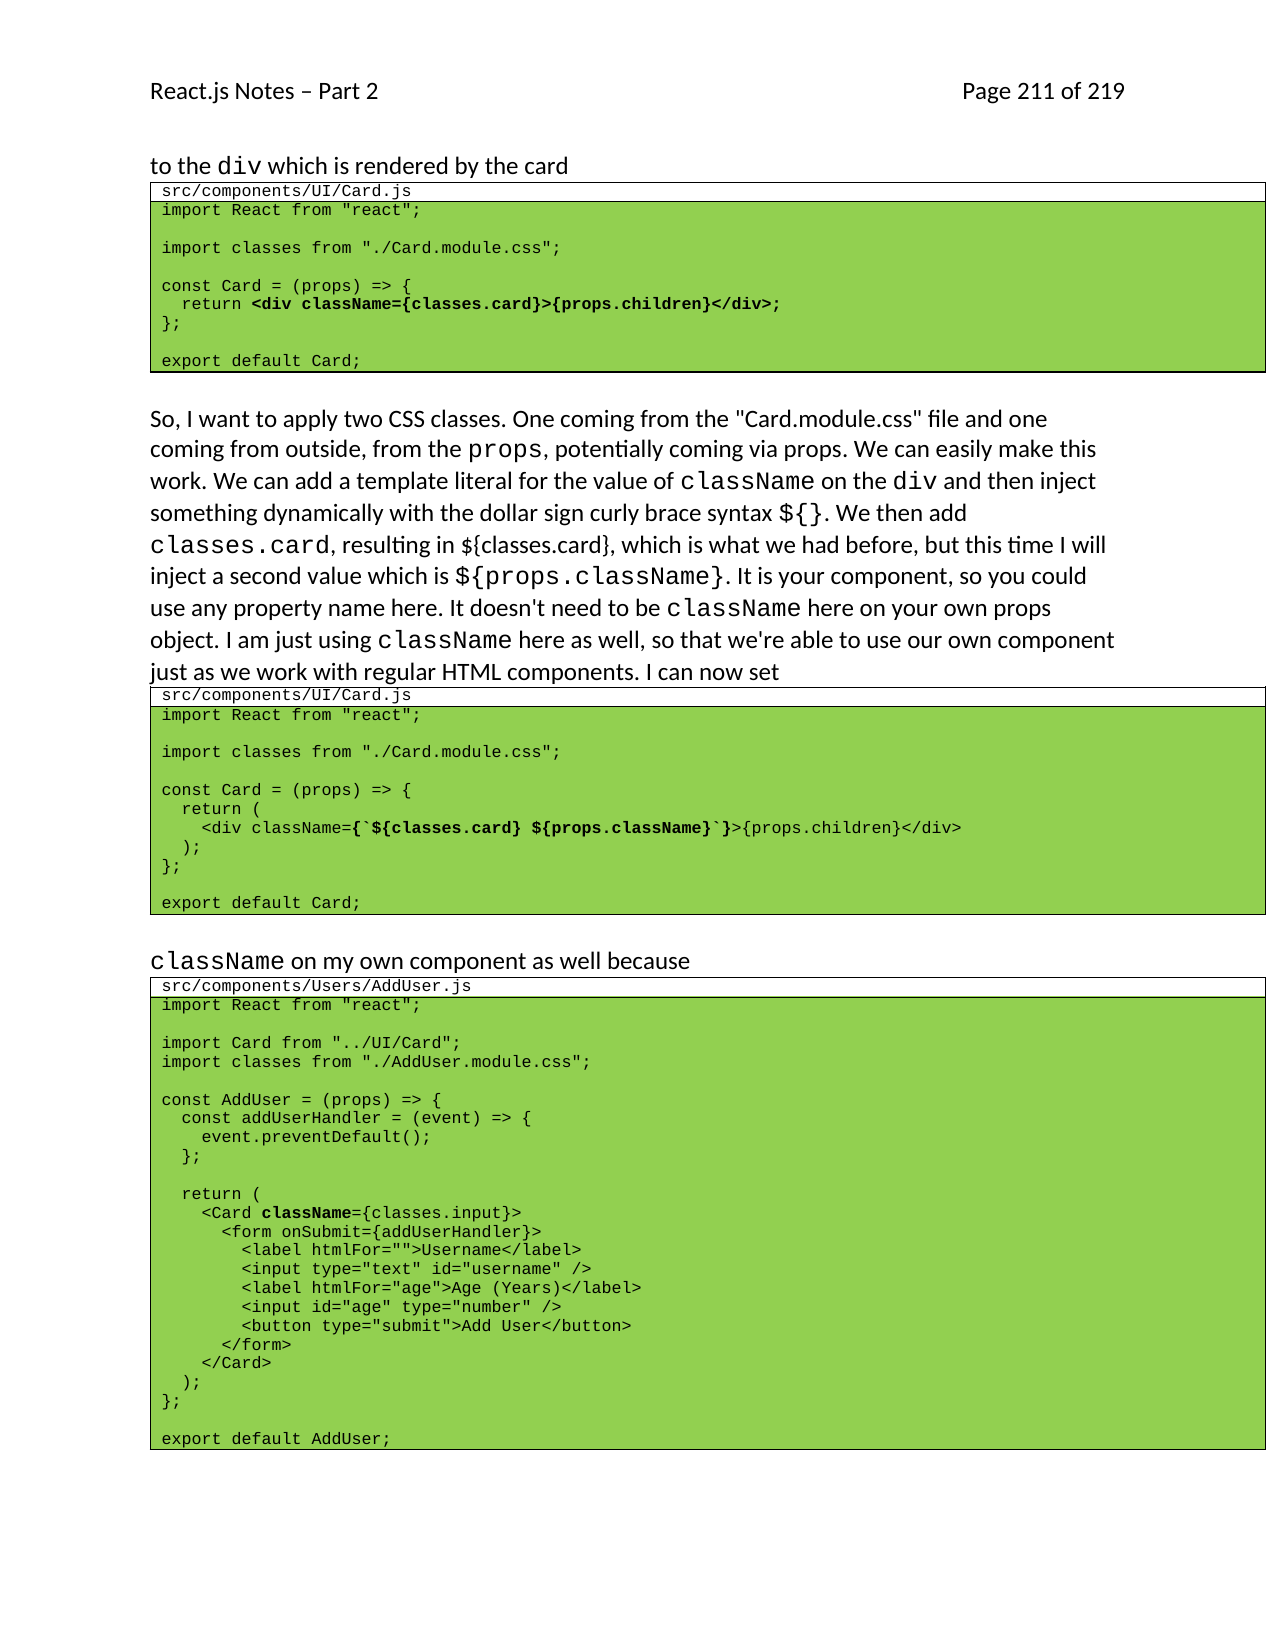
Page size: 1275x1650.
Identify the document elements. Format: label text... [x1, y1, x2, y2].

table_cell import React from "react"; import classes from "./Card.module.css"; const Card = (props) => { return ( <div className={`${classes.card} ${props.className}`}>{props.children}</div> ); }; export default Card; [151, 707, 1265, 914]
text className on my own component as well because [150, 945, 1125, 977]
text So, I want to apply two CSS classes. One coming from the "Card.module.css" file and one coming from outside, from the props, potentially coming via props. We can easily make this work. We can add a template literal for the value of className on the div and then inject something dynamically with the dollar sign curly brace syntax ${}. We then add classes.card, resulting in ${classes.card}, which is what we had before, but this time I will inject a second value which is ${props.className}. It is your component, so you could use any property name here. It doesn't need to be className here on your own props object. I am just using className here as well, so that we're able to use our own component just as we work with regular HTML components. I can now set [150, 403, 1125, 686]
table_header src/components/UI/Card.js [151, 688, 1265, 706]
table_cell import React from "react"; import Card from "../UI/Card"; import classes from "./AddUser.module.css"; const AddUser = (props) => { const addUserHandler = (event) => { event.preventDefault(); }; return ( <Card className={classes.input}> <form onSubmit={addUserHandler}> <label htmlFor="">Username</label> <input type="text" id="username" /> <label htmlFor="age">Age (Years)</label> <input id="age" type="number" /> <button type="submit">Add User</button> </form> </Card> ); }; export default AddUser; [151, 998, 1265, 1449]
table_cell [151, 202, 1265, 371]
table_header src/components/UI/Card.js [151, 183, 1265, 201]
table_header src/components/Users/AddUser.js [151, 978, 1265, 996]
text to the div which is rendered by the card [150, 150, 1125, 182]
